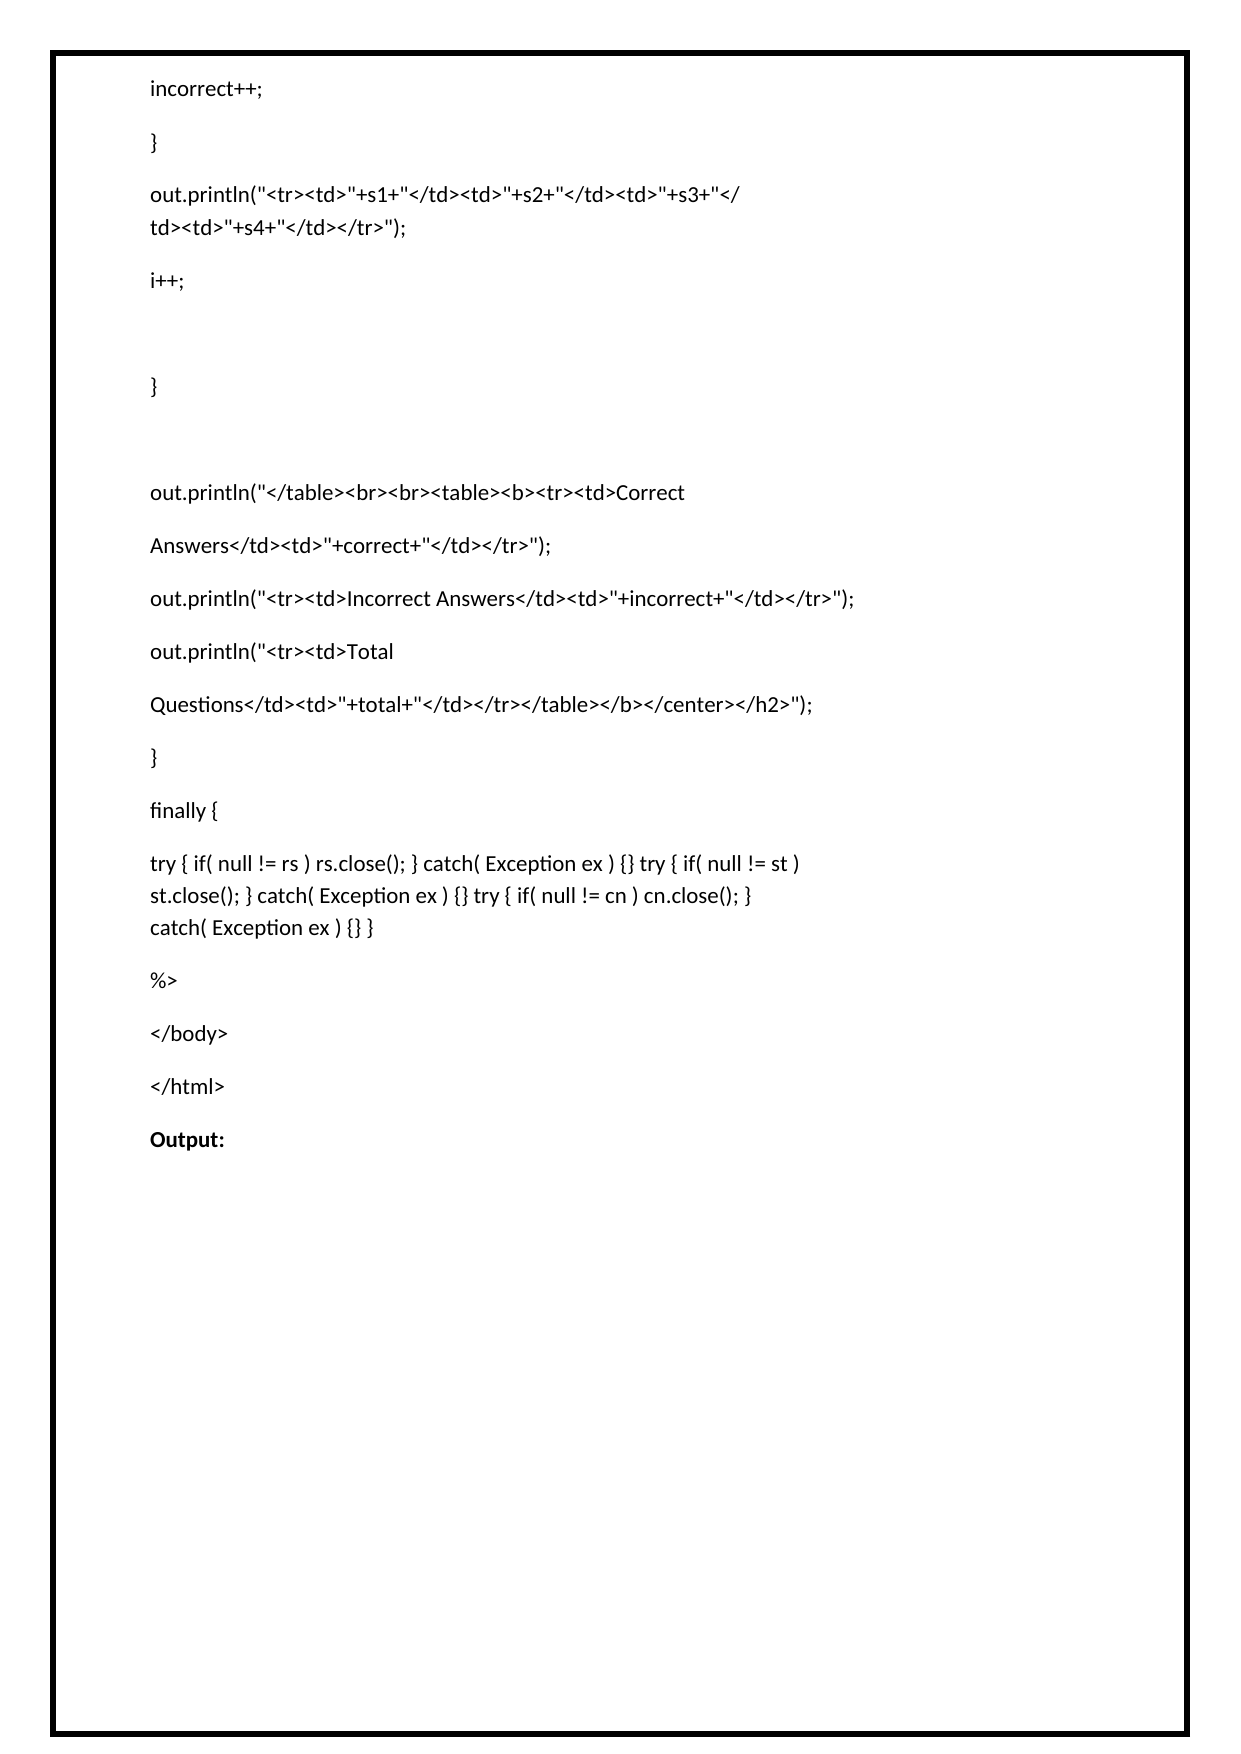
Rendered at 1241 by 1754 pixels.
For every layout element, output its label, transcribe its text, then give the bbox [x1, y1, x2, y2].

text out.println("<tr><td>Total [150, 637, 877, 665]
text </html> [150, 1072, 877, 1101]
text i++; [150, 266, 877, 294]
text out.println("<tr><td>"+s1+"</td><td>"+s2+"</td><td>"+s3+"</td><td>"+s4+"</td></tr>"); [150, 181, 877, 241]
text %> [150, 966, 877, 994]
text Answers</td><td>"+correct+"</td></tr>"); [150, 531, 877, 559]
text } [150, 743, 877, 771]
text </body> [150, 1019, 877, 1047]
text out.println("</table><br><br><table><b><tr><td>Correct [150, 478, 877, 506]
text } [150, 128, 877, 156]
text try { if( null != rs ) rs.close(); } catch( Exception ex ) {} try { if( null != st ) st.close(); } catch( Exception ex ) {} try { if( null != cn ) cn.close(); } catch( Exception ex ) {} } [150, 849, 877, 941]
text Questions</td><td>"+total+"</td></tr></table></b></center></h2>"); [150, 690, 877, 718]
text Output: [150, 1126, 877, 1153]
text out.println("<tr><td>Incorrect Answers</td><td>"+incorrect+"</td></tr>"); [150, 584, 877, 612]
text finally { [150, 796, 877, 824]
text incorrect++; [150, 74, 877, 103]
text } [150, 372, 877, 400]
